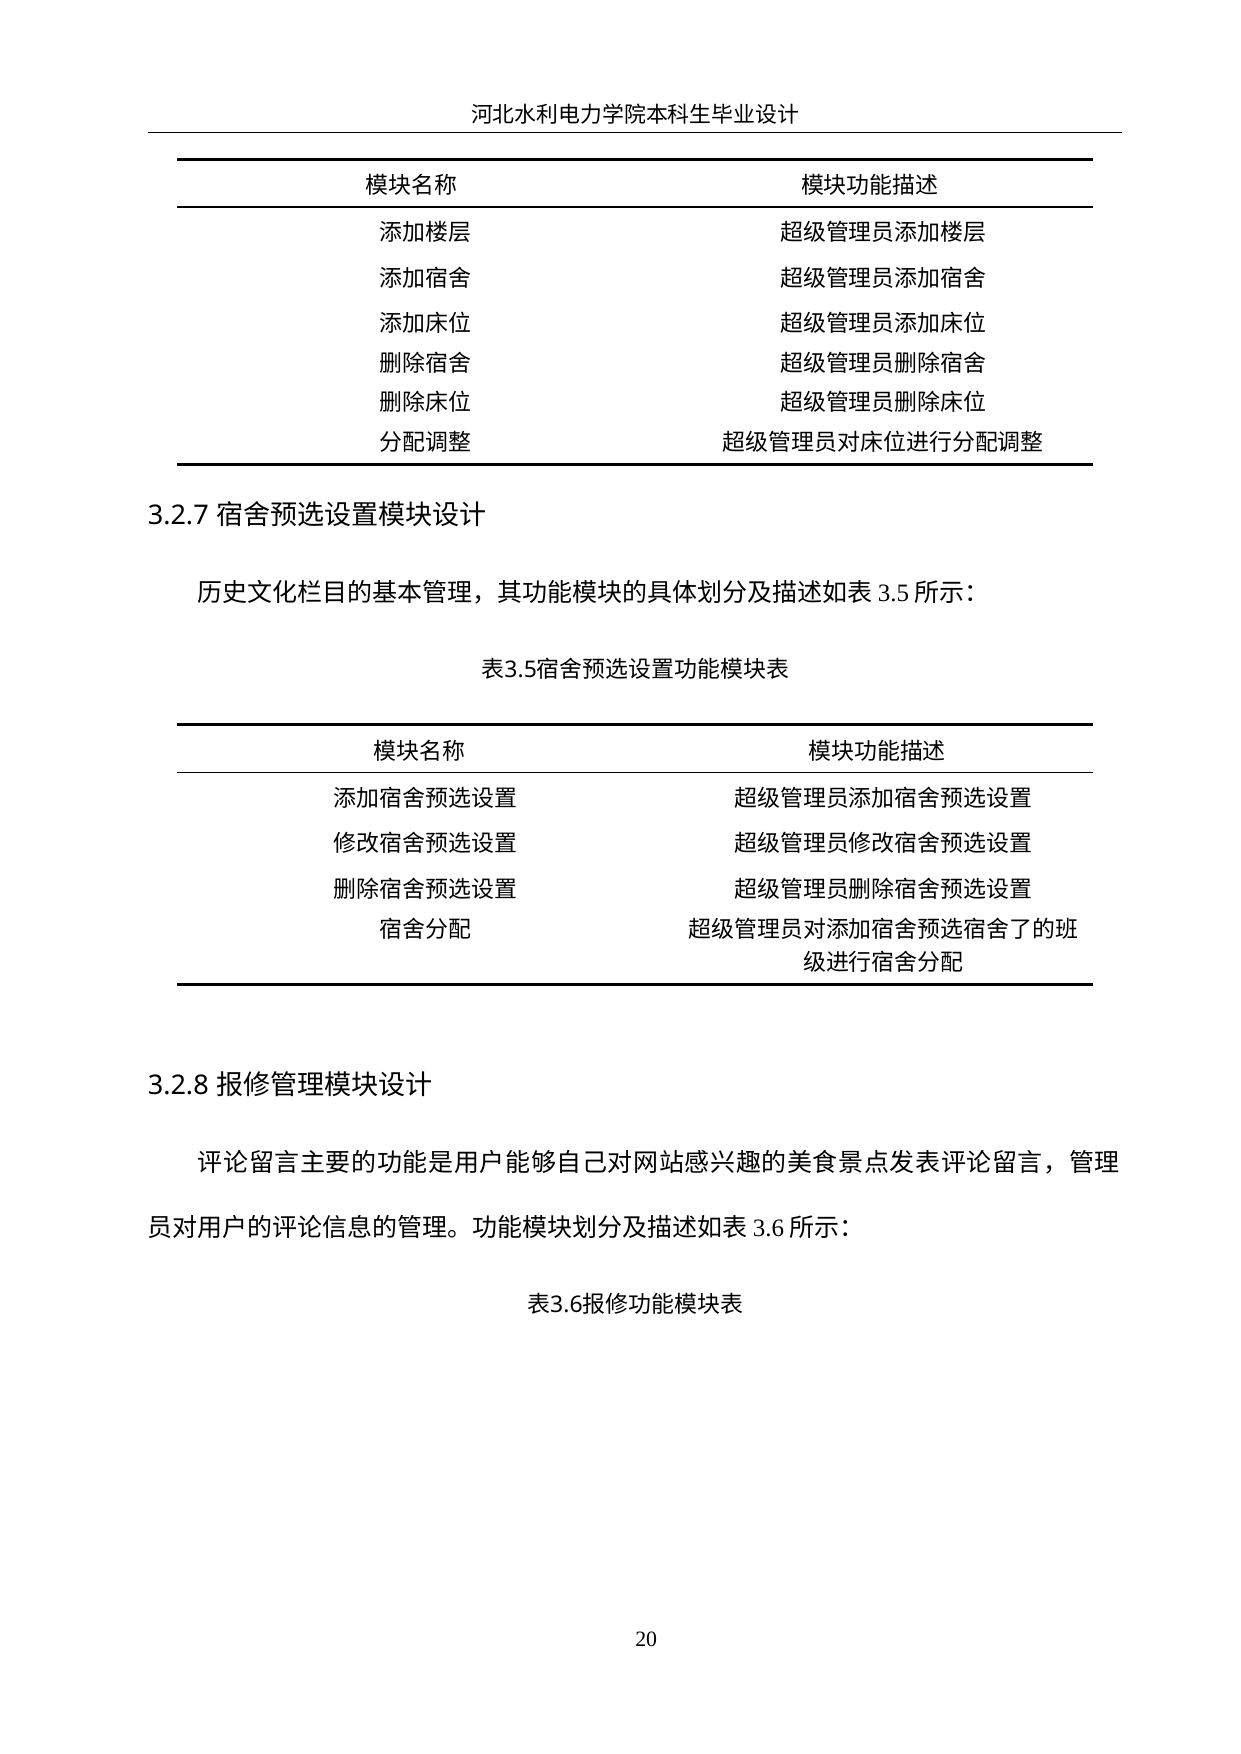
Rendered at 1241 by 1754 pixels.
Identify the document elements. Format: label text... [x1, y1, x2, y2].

table_header 模块功能描述 [646, 161, 1093, 206]
table_cell 添加床位 删除宿舍 删除床位 分配调整 [177, 299, 673, 463]
table_cell 超级管理员添加宿舍 [673, 253, 1093, 299]
table_header 模块名称 [177, 161, 646, 206]
table_cell 修改宿舍预选设置 [177, 819, 673, 865]
text 表3.6报修功能模块表 [148, 1270, 1122, 1335]
text 评论留言主要的功能是用户能够自己对网站感兴趣的美食景点发表评论留言，管理员对用户的评论信息的管理。功能模块划分及描述如表3.6所示： [148, 1128, 1122, 1258]
text 历史文化栏目的基本管理，其功能模块的具体划分及描述如表3.5所示： [148, 558, 1122, 623]
table_header 模块功能描述 [661, 726, 1093, 772]
table_cell 超级管理员修改宿舍预选设置 [673, 819, 1093, 865]
text 表3.5宿舍预选设置功能模块表 [148, 635, 1122, 700]
table_cell 超级管理员添加宿舍预选设置 [673, 773, 1093, 819]
subtitle 报修管理模块设计 [148, 725, 1122, 1115]
table_cell 超级管理员删除宿舍预选设置 超级管理员对添加宿舍预选宿舍了的班级进行宿舍分配 [673, 865, 1093, 983]
table_cell 添加宿舍 [177, 253, 673, 299]
table_cell 超级管理员添加楼层 [673, 208, 1093, 253]
table_cell 删除宿舍预选设置 宿舍分配 [177, 865, 673, 983]
subtitle 宿舍预选设置模块设计 [148, 155, 1122, 545]
table_cell 添加楼层 [177, 208, 673, 253]
table_cell 添加宿舍预选设置 [177, 773, 673, 819]
table_cell 超级管理员添加床位 超级管理员删除宿舍 超级管理员删除床位 超级管理员对床位进行分配调整 [673, 299, 1093, 463]
table_header 模块名称 [177, 726, 661, 772]
